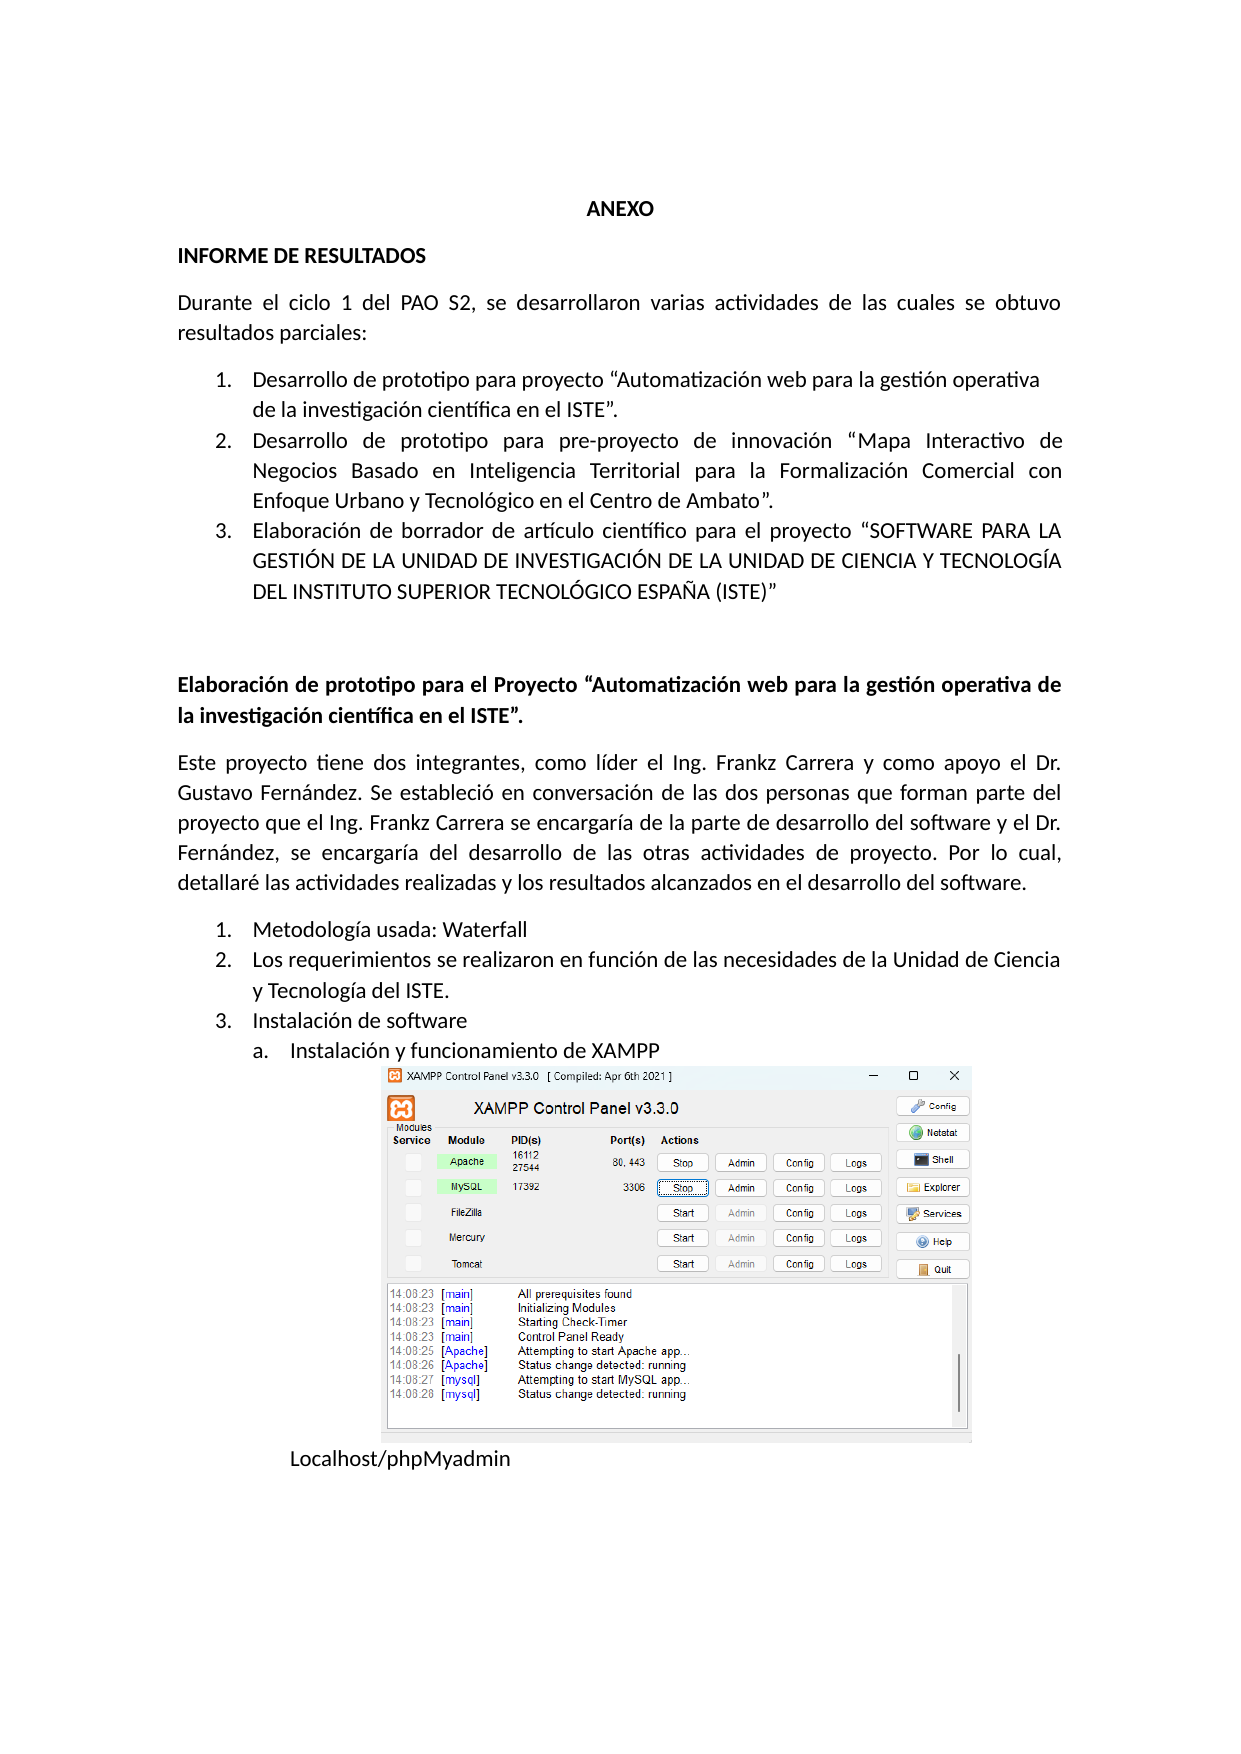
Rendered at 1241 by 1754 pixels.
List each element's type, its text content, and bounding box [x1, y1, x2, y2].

picture [381, 1066, 972, 1443]
list Elaboración de borrador de artículo científico para el proyecto “SOFTWARE PARA LA GESTIÓN DE LA UNIDAD DE INVESTIGACIÓN DE LA UNIDAD DE CIENCIA Y TECNOLOGÍA DEL INSTITUTO SUPERIOR TECNOLÓGICO ESPAÑA (ISTE)” [215, 516, 1063, 605]
text Elaboración de prototipo para el Proyecto “Automatización web para la gestión operativa de la investigación científica en el ISTE”. [177, 671, 1063, 729]
list Instalación de software [215, 1006, 1063, 1034]
list Metodología usada: Waterfall [215, 915, 1063, 943]
text INFORME DE RESULTADOS [177, 241, 1063, 269]
list Desarrollo de prototipo para proyecto “Automatización web para la gestión operativa de la investigación científica en el ISTE”. [215, 365, 1063, 423]
text Este proyecto tiene dos integrantes, como líder el Ing. Frankz Carrera y como apoyo el Dr. Gustavo Fernández. Se estableció en conversación de las dos personas que forman parte del proyecto que el Ing. Frankz Carrera se encargaría de la parte de desarrollo del software y el Dr. Fernández, se encargaría del desarrollo de las otras actividades de proyecto. Por lo cual, detallaré las actividades realizadas y los resultados alcanzados en el desarrollo del software. [177, 748, 1063, 896]
text ANEXO [177, 194, 1063, 222]
list Los requerimientos se realizaron en función de las necesidades de la Unidad de Ciencia y Tecnología del ISTE. [215, 946, 1063, 1004]
list Localhost/phpMyadmin [290, 1444, 1063, 1473]
text Durante el ciclo 1 del PAO S2, se desarrollaron varias actividades de las cuales se obtuvo resultados parciales: [177, 288, 1063, 346]
list Desarrollo de prototipo para pre-proyecto de innovación “Mapa Interactivo de Negocios Basado en Inteligencia Territorial para la Formalización Comercial con Enfoque Urbano y Tecnológico en el Centro de Ambato”. [215, 426, 1063, 514]
list Instalación y funcionamiento de XAMPP [252, 1036, 1063, 1064]
